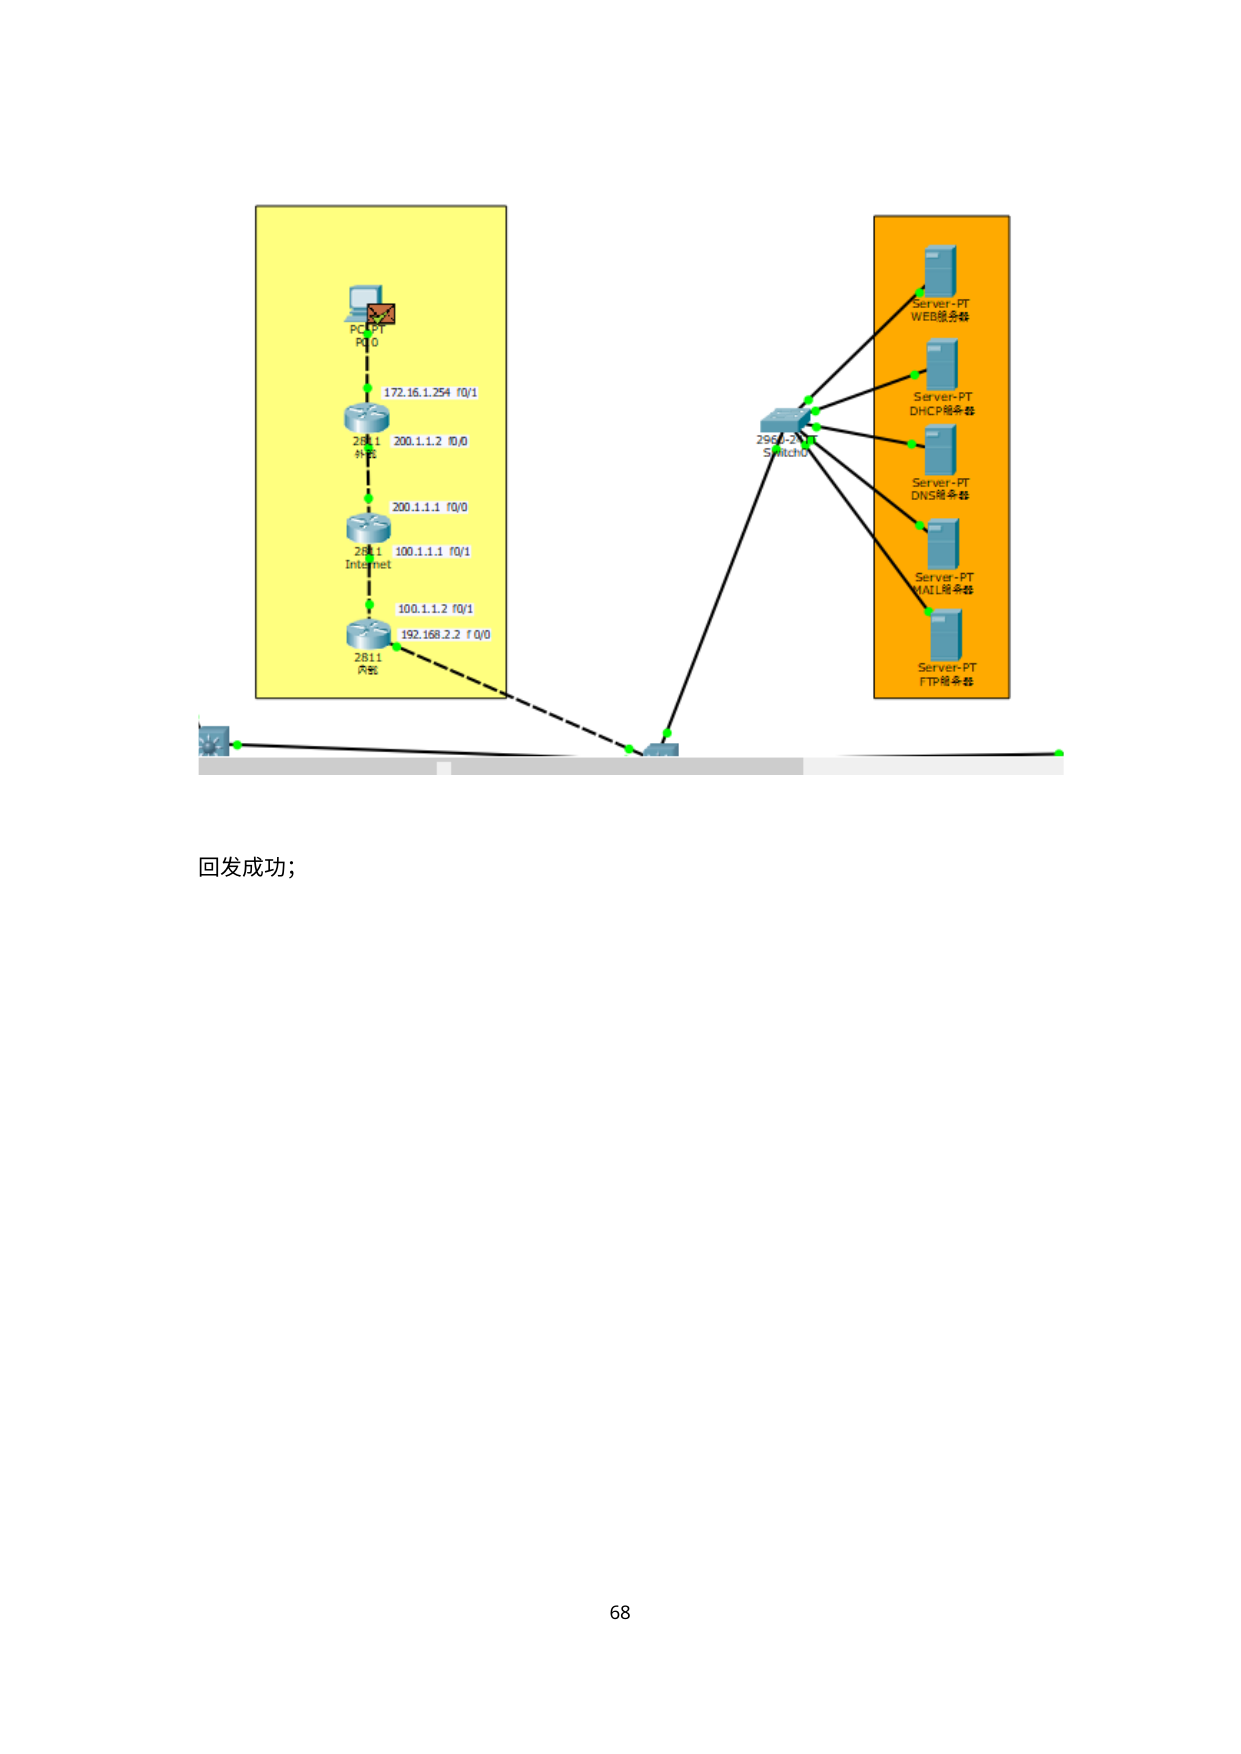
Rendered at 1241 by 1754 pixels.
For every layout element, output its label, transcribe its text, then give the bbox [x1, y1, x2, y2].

text 回发成功； [187, 849, 1053, 882]
picture [198, 159, 1064, 775]
